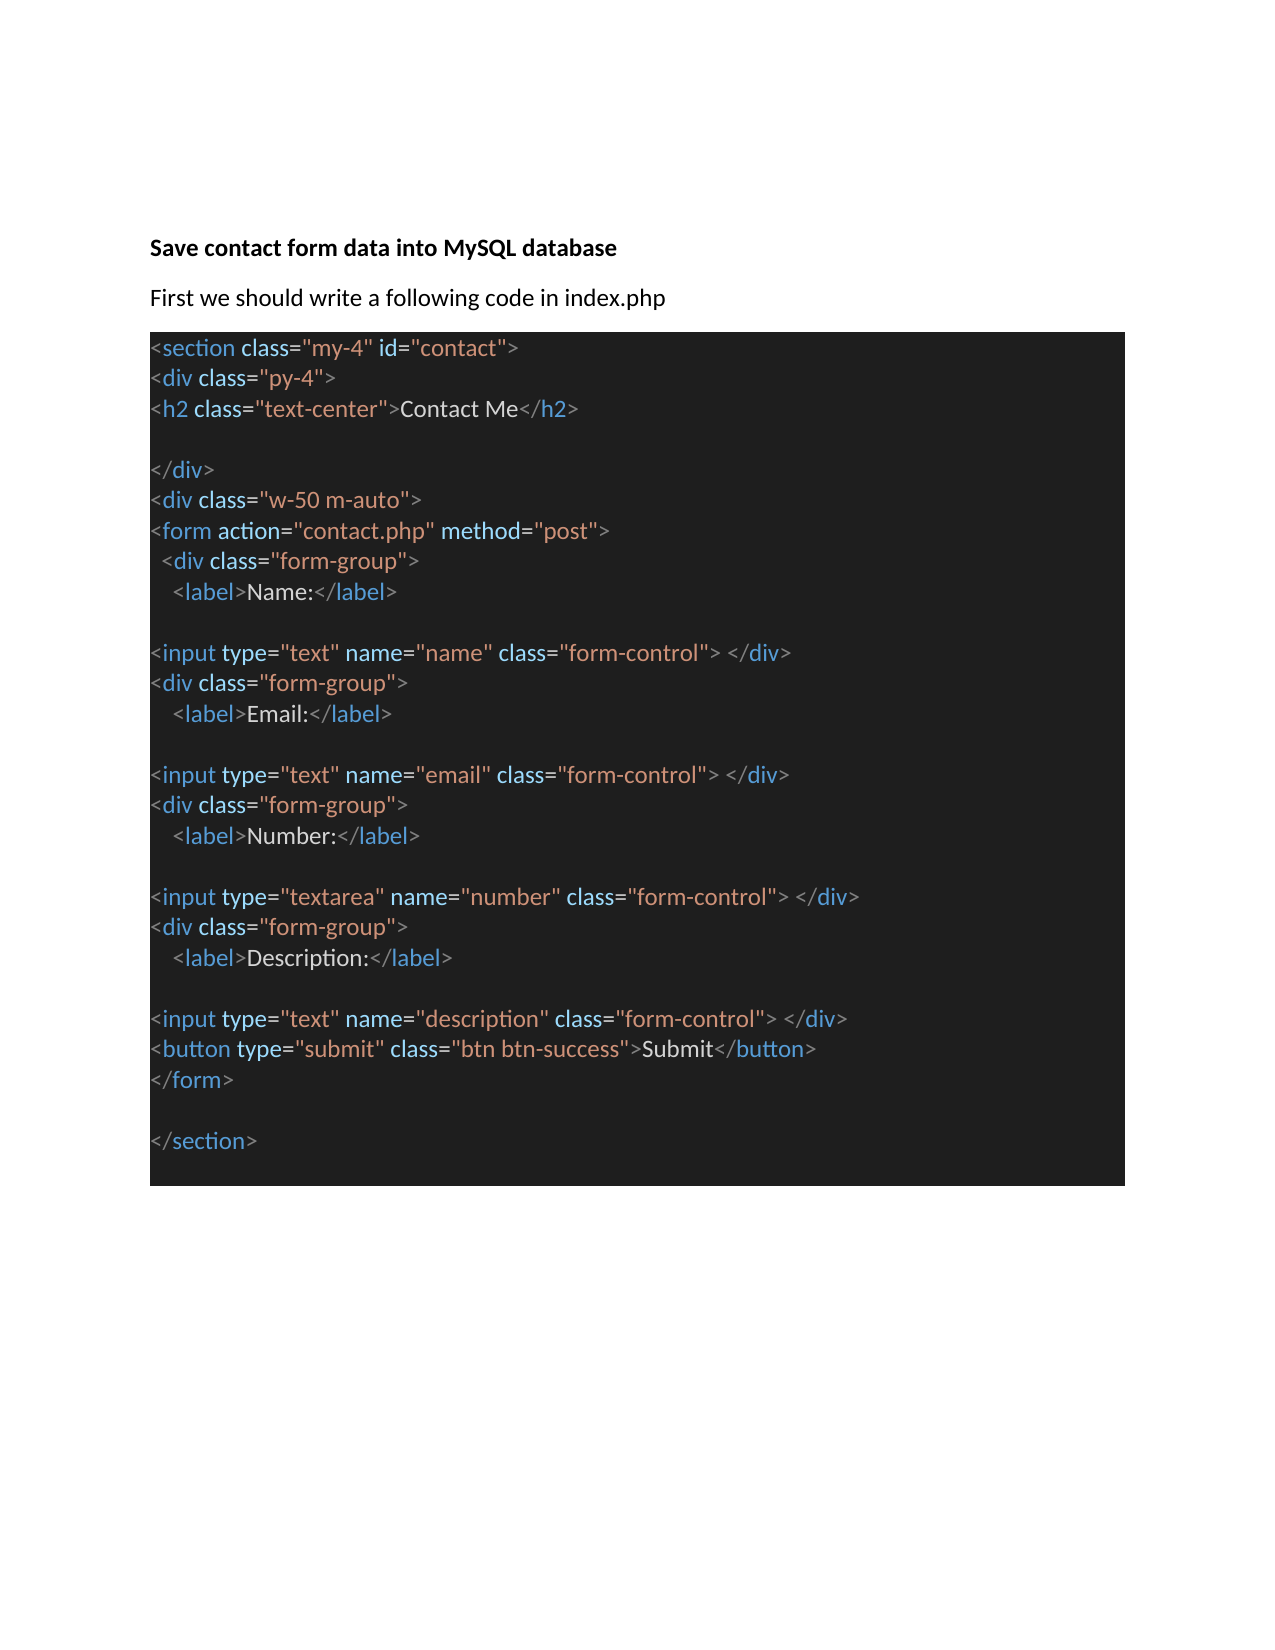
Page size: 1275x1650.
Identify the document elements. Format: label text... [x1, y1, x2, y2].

text Save contact form data into MySQL database [150, 232, 1125, 263]
text <label>Name:</label> [150, 576, 1125, 606]
text <div class="w-50 m-auto"> [150, 484, 1125, 515]
text <input type="text" name="name" class="form-control"> </div> [150, 637, 1125, 667]
text <div class="form-group"> [150, 912, 1125, 942]
text <input type="textarea" name="number" class="form-control"> </div> [150, 881, 1125, 912]
text </div> [150, 454, 1125, 484]
text <div class="py-4"> [150, 362, 1125, 393]
text <button type="submit" class="btn btn-success">Submit</button> [150, 1034, 1125, 1064]
text <label>Number:</label> [150, 820, 1125, 851]
text <h2 class="text-center">Contact Me</h2> [150, 393, 1125, 423]
text <input type="text" name="description" class="form-control"> </div> [150, 1003, 1125, 1034]
text <div class="form-group"> [150, 667, 1125, 698]
text <label>Email:</label> [150, 698, 1125, 728]
text <section class="my-4" id="contact"> [150, 332, 1125, 362]
text First we should write a following code in index.php [150, 282, 1125, 313]
text <form action="contact.php" method="post"> [150, 515, 1125, 545]
text <div class="form-group"> [150, 789, 1125, 820]
text <div class="form-group"> [150, 545, 1125, 576]
text <label>Description:</label> [150, 942, 1125, 973]
text </form> [150, 1064, 1125, 1095]
text </section> [150, 1125, 1125, 1156]
text <input type="text" name="email" class="form-control"> </div> [150, 759, 1125, 789]
